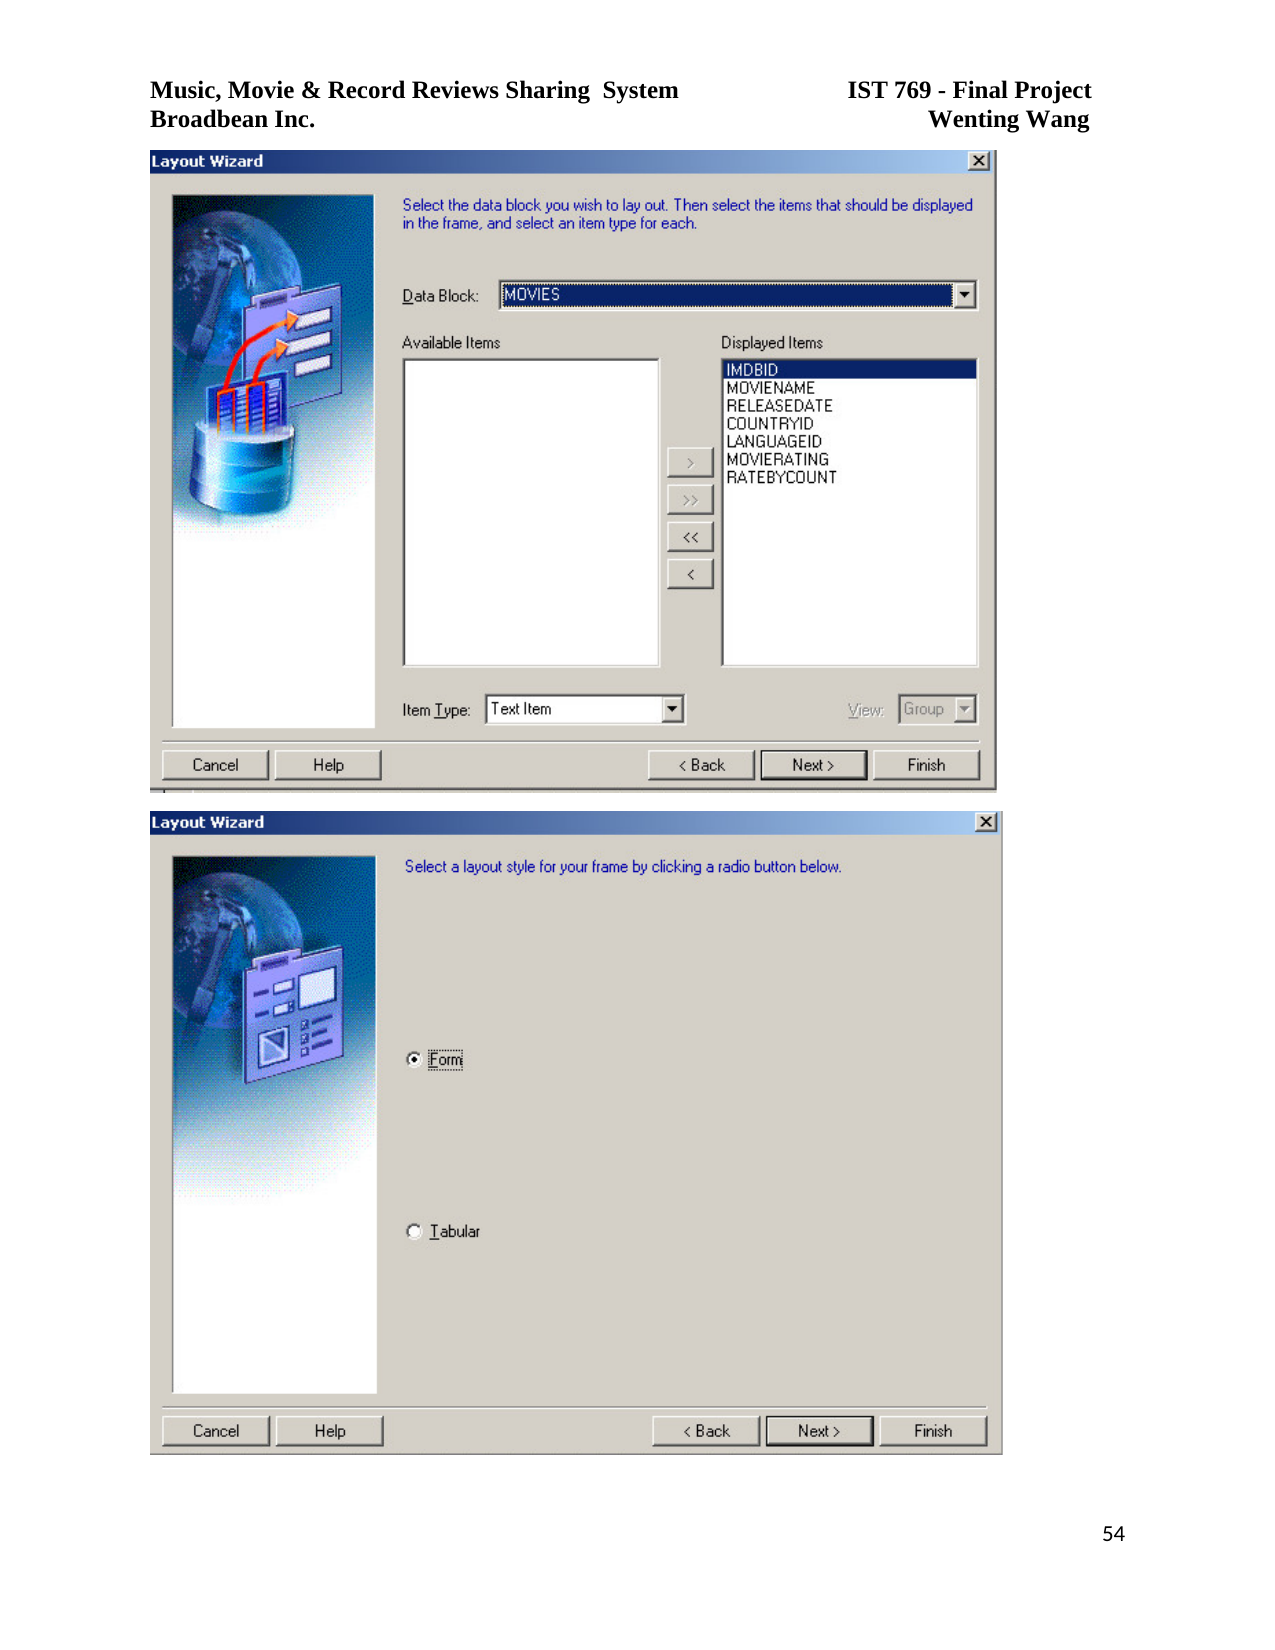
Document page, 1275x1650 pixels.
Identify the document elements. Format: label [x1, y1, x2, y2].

picture [150, 811, 1003, 1455]
picture [150, 150, 997, 793]
